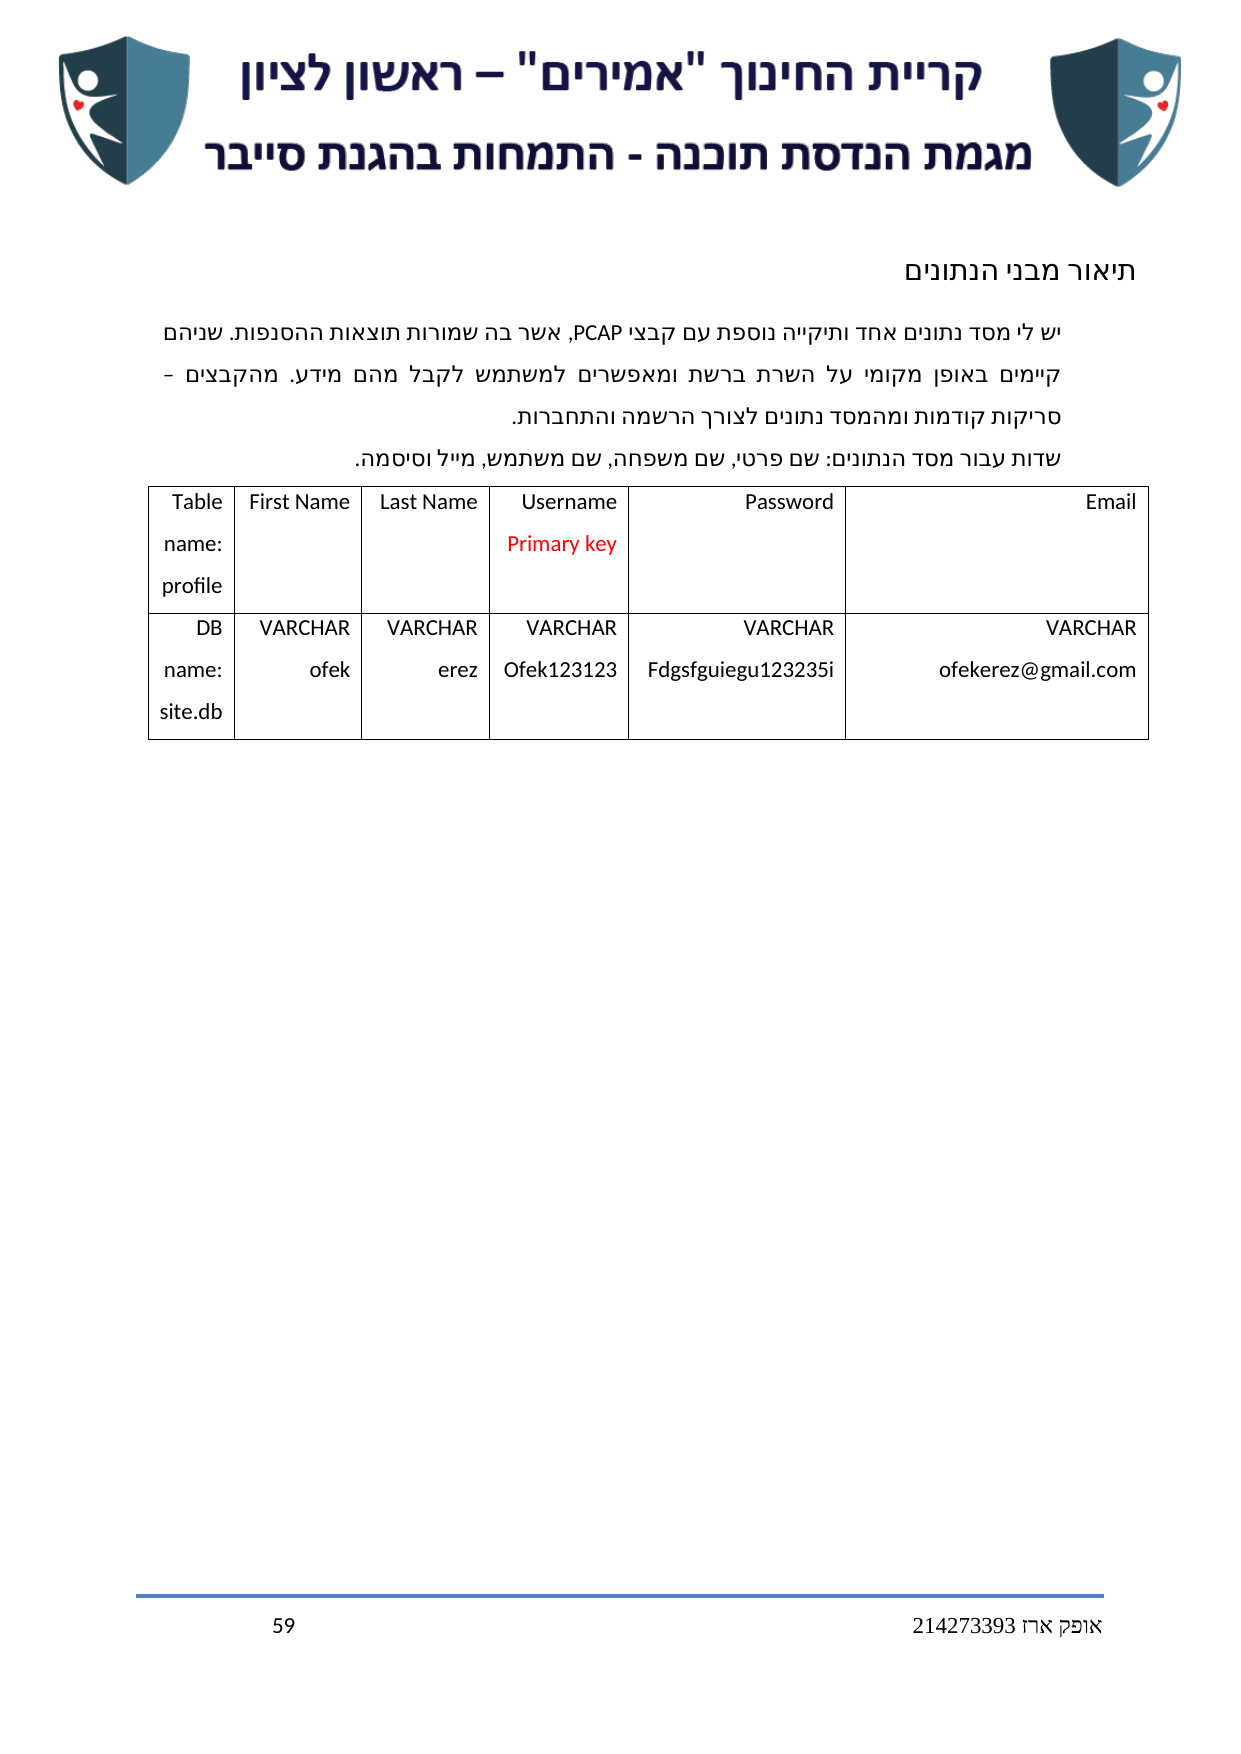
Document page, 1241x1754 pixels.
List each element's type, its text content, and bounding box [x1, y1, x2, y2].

table_header Email [846, 487, 1148, 612]
table_cell DB name: site.db [149, 614, 234, 738]
table_cell VARCHAR erez [362, 614, 489, 738]
table_header First Name [235, 487, 361, 612]
text יש לי מסד נתונים אחד ותיקייה נוספת עם קבצי PCAP, אשר בה שמורות תוצאות ההסנפות. שניהם קיימים באופן מקומי על השרת ברשת ומאפשרים למשתמש לקבל מהם מידע. מהקבצים – סריקות קודמות ומהמסד נתונים לצורך הרשמה והתחברות. [162, 318, 1062, 430]
table_header Username Primary key [490, 487, 628, 612]
subtitle תיאור מבני הנתונים [162, 252, 1137, 288]
table_header Last Name [362, 487, 489, 612]
table_header Table name: profile [149, 487, 234, 612]
table_cell VARCHAR Ofek123123 [490, 614, 628, 738]
table_cell VARCHAR ofekerez@gmail.com [846, 614, 1148, 738]
table_cell VARCHAR ofek [235, 614, 361, 738]
table_cell VARCHAR Fdgsfguiegu123235i [629, 614, 845, 738]
text שדות עבור מסד הנתונים: שם פרטי, שם משפחה, שם משתמש, מייל וסיסמה. [162, 444, 1062, 472]
table_header Password [629, 487, 845, 612]
picture [58, 36, 1182, 188]
